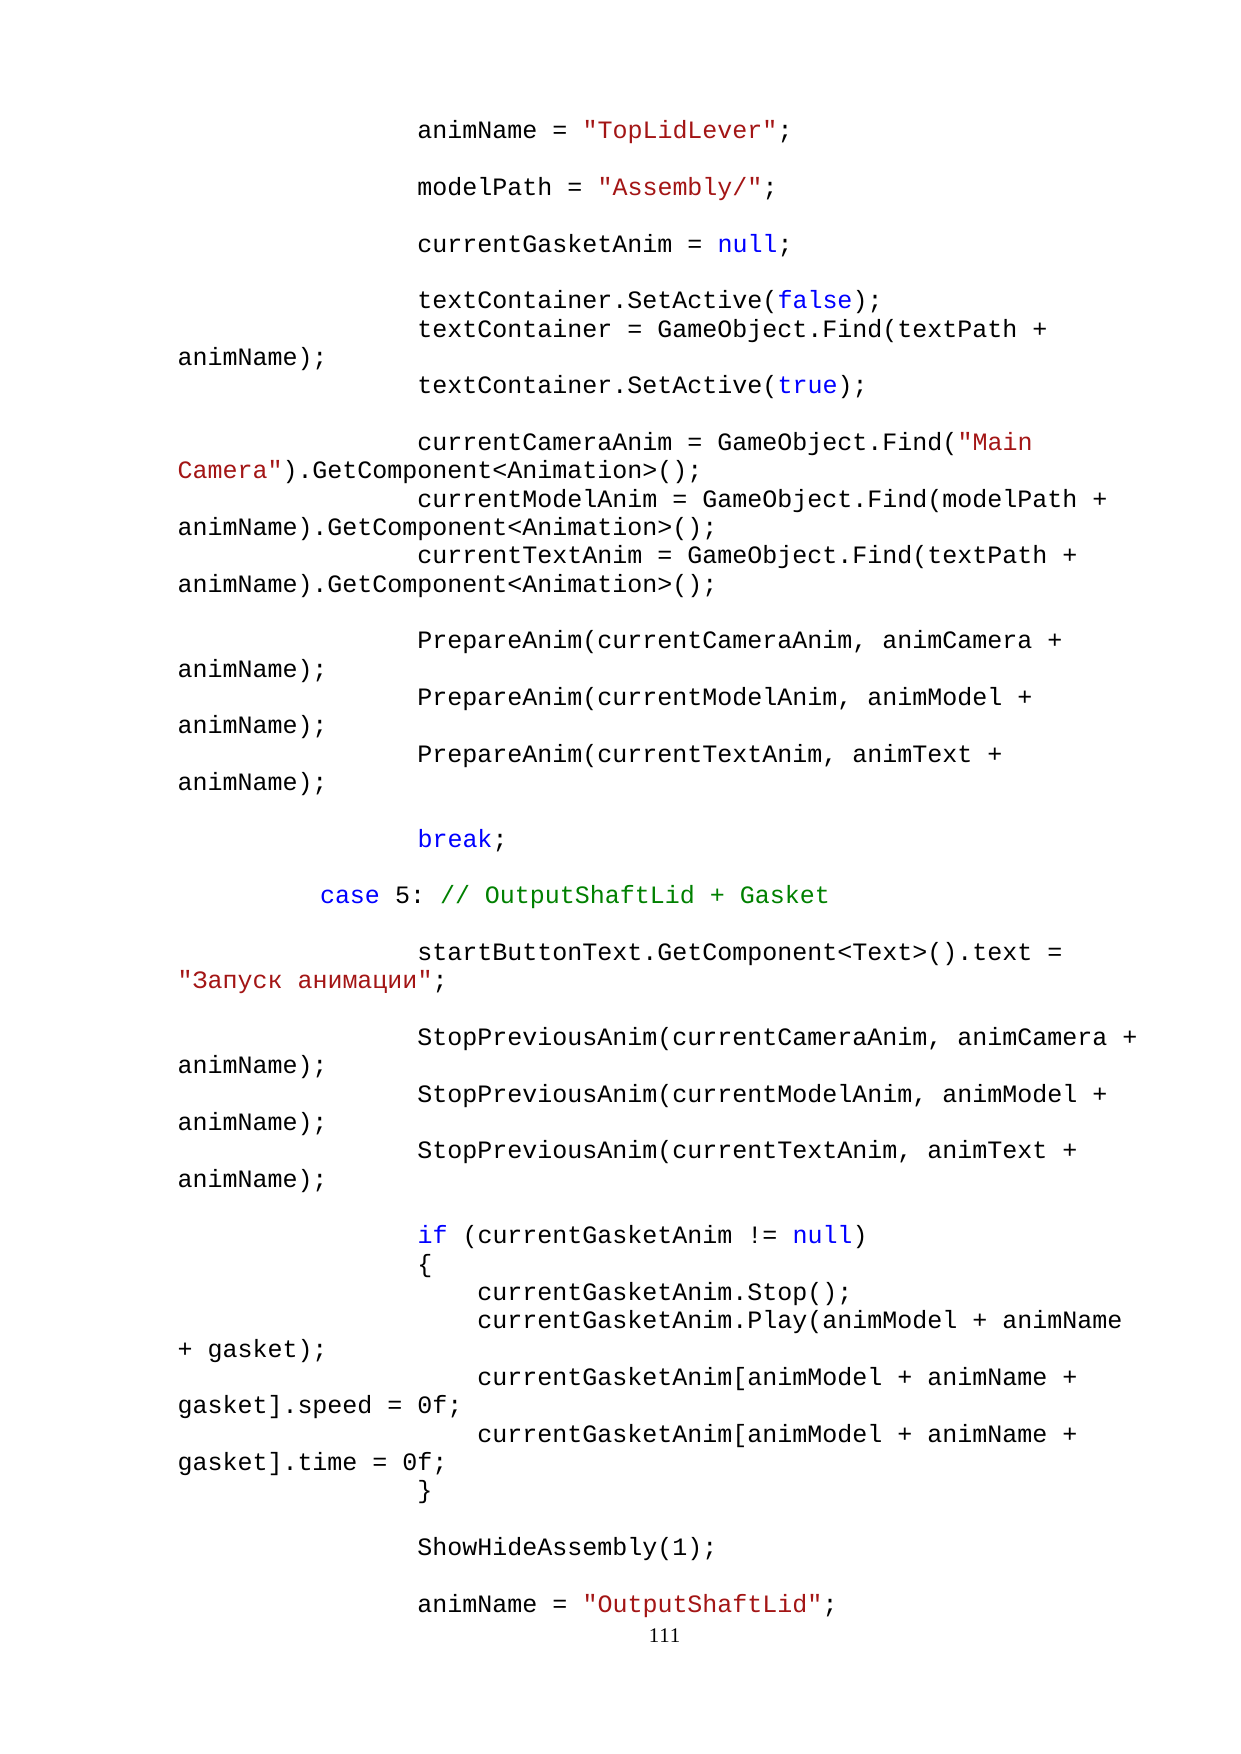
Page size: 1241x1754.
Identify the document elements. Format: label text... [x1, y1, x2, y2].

text currentGasketAnim[animModel + animName + gasket].speed = 0f; [177, 1365, 1152, 1421]
text PrepareAnim(currentCameraAnim, animCamera + animName); [177, 628, 1152, 685]
text StopPreviousAnim(currentTextAnim, animText + animName); [177, 1138, 1152, 1195]
text StopPreviousAnim(currentCameraAnim, animCamera + animName); [177, 1025, 1152, 1081]
text PrepareAnim(currentModelAnim, animModel + animName); [177, 685, 1152, 741]
text currentGasketAnim.Play(animModel + animName + gasket); [177, 1308, 1152, 1365]
text modelPath = "Assembly/"; [177, 175, 1152, 203]
text ShowHideAssembly(1); [177, 1535, 1152, 1563]
text textContainer = GameObject.Find(textPath + animName); [177, 316, 1152, 373]
text currentGasketAnim.Stop(); [177, 1280, 1152, 1308]
text textContainer.SetActive(false); [177, 288, 1152, 316]
text textContainer.SetActive(true); [177, 373, 1152, 401]
text break; [177, 826, 1152, 855]
text currentTextAnim = GameObject.Find(textPath + animName).GetComponent<Animation>(); [177, 543, 1152, 600]
text currentGasketAnim = null; [177, 231, 1152, 260]
text { [177, 1251, 1152, 1280]
text animName = "TopLidLever"; [177, 118, 1152, 146]
text currentModelAnim = GameObject.Find(modelPath + animName).GetComponent<Animation>(); [177, 486, 1152, 543]
text if (currentGasketAnim != null) [177, 1223, 1152, 1251]
text } [177, 1478, 1152, 1506]
text animName = "OutputShaftLid"; [177, 1591, 1152, 1620]
text startButtonText.GetComponent<Text>().text = "Запуск анимации"; [177, 940, 1152, 996]
text PrepareAnim(currentTextAnim, animText + animName); [177, 741, 1152, 798]
text case 5: // OutputShaftLid + Gasket [177, 883, 1152, 911]
text StopPreviousAnim(currentModelAnim, animModel + animName); [177, 1081, 1152, 1138]
text currentGasketAnim[animModel + animName + gasket].time = 0f; [177, 1421, 1152, 1478]
text currentCameraAnim = GameObject.Find("Main Camera").GetComponent<Animation>(); [177, 430, 1152, 486]
